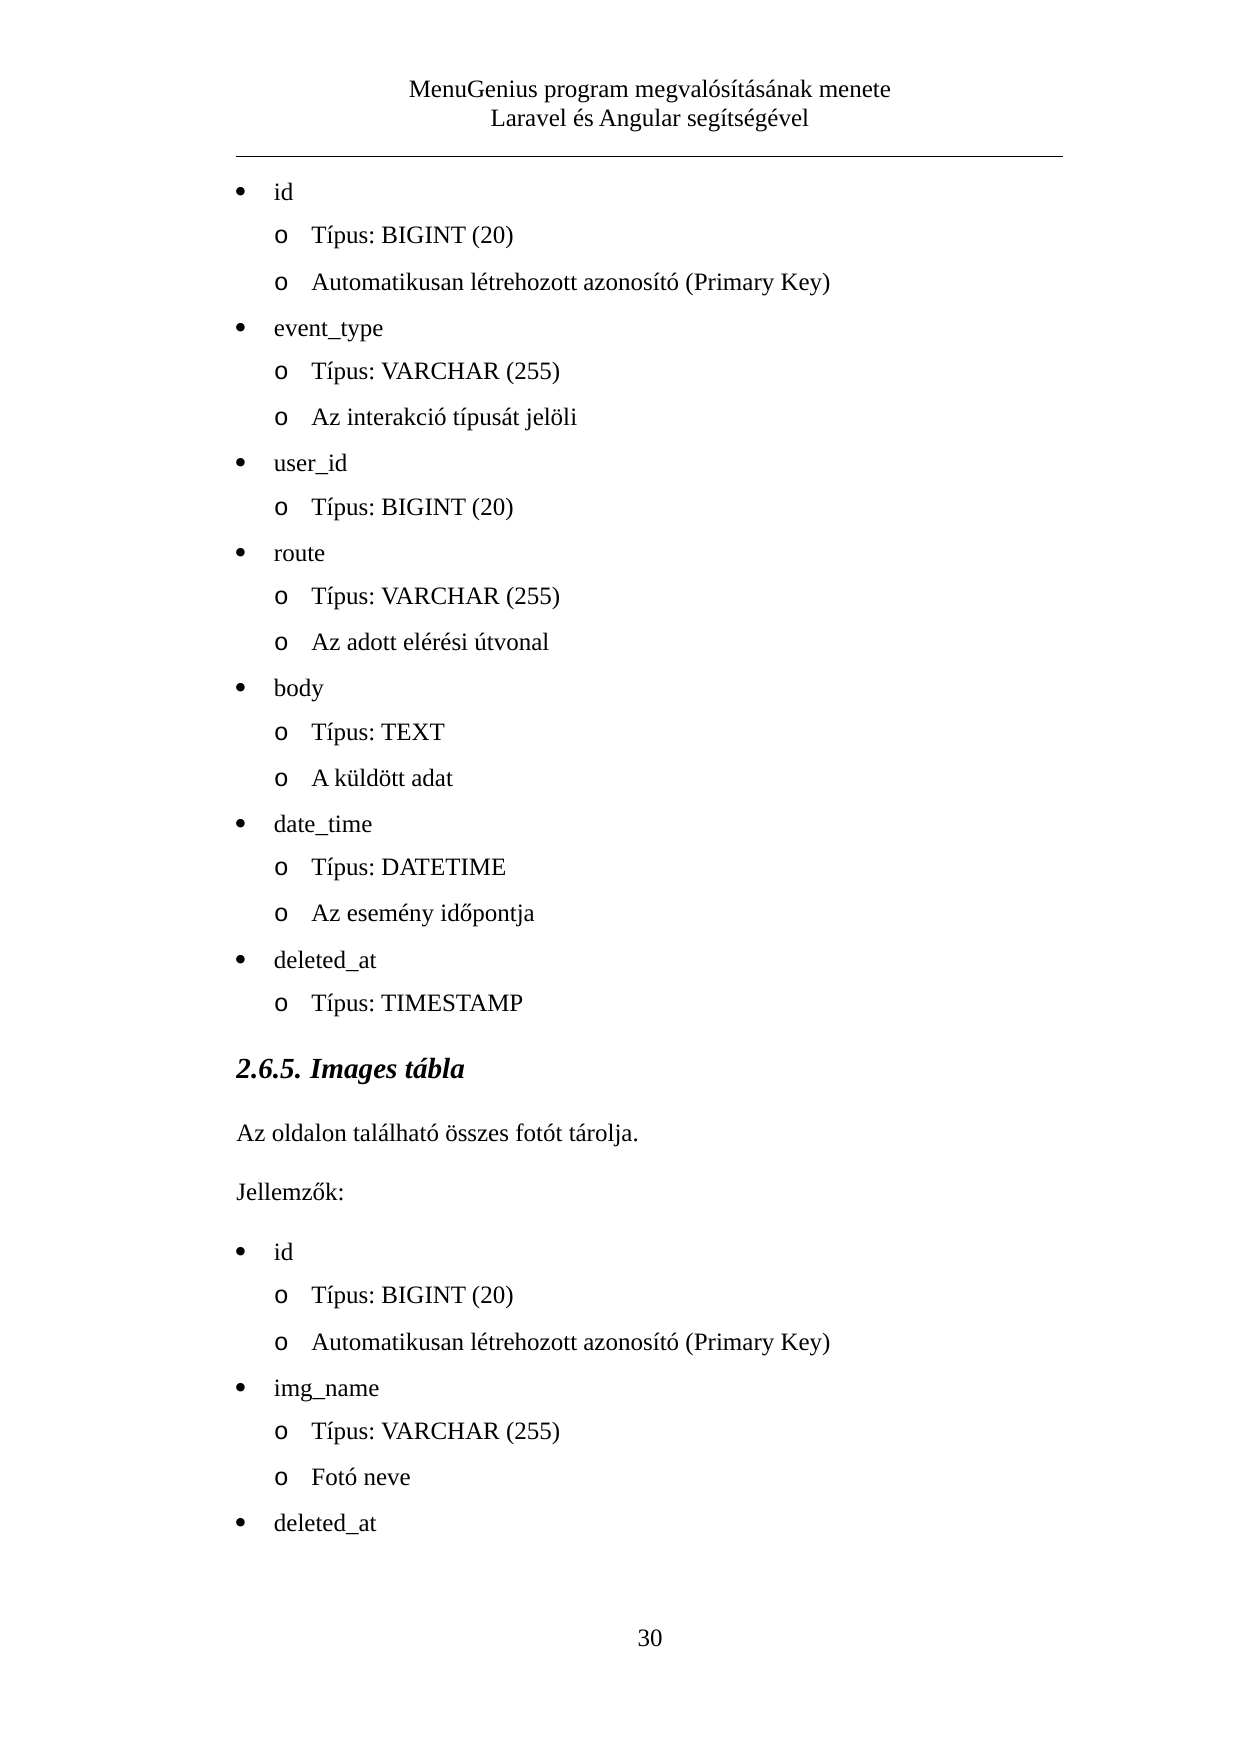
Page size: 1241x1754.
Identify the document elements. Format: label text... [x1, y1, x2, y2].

list Az adott elérési útvonal [274, 627, 1063, 658]
list Típus: DATETIME [274, 852, 1063, 883]
list event_type [236, 313, 1063, 342]
list deleted_at [236, 1508, 1063, 1537]
list deleted_at [236, 945, 1063, 973]
text Jellemzők: [236, 1177, 1063, 1206]
list Típus: BIGINT (20) [274, 220, 1063, 251]
list body [236, 673, 1063, 702]
list Típus: VARCHAR (255) [274, 356, 1063, 387]
list id [236, 177, 1063, 206]
list img_name [236, 1373, 1063, 1402]
list id [236, 1237, 1063, 1266]
list Típus: VARCHAR (255) [274, 1416, 1063, 1447]
text Az oldalon található összes fotót tárolja. [236, 1118, 1063, 1146]
list route [236, 538, 1063, 567]
list A küldött adat [274, 763, 1063, 794]
list Típus: VARCHAR (255) [274, 581, 1063, 612]
list date_time [236, 809, 1063, 838]
list Az esemény időpontja [274, 898, 1063, 929]
list Típus: BIGINT (20) [274, 1280, 1063, 1311]
list Fotó neve [274, 1462, 1063, 1493]
list Automatikusan létrehozott azonosító (Primary Key) [274, 267, 1063, 297]
list user_id [236, 448, 1063, 477]
list Típus: TIMESTAMP [274, 988, 1063, 1019]
list Típus: BIGINT (20) [274, 492, 1063, 522]
list Az interakció típusát jelöli [274, 402, 1063, 433]
list Típus: TEXT [274, 717, 1063, 747]
list Automatikusan létrehozott azonosító (Primary Key) [274, 1327, 1063, 1357]
subtitle Images tábla [236, 1051, 1063, 1084]
